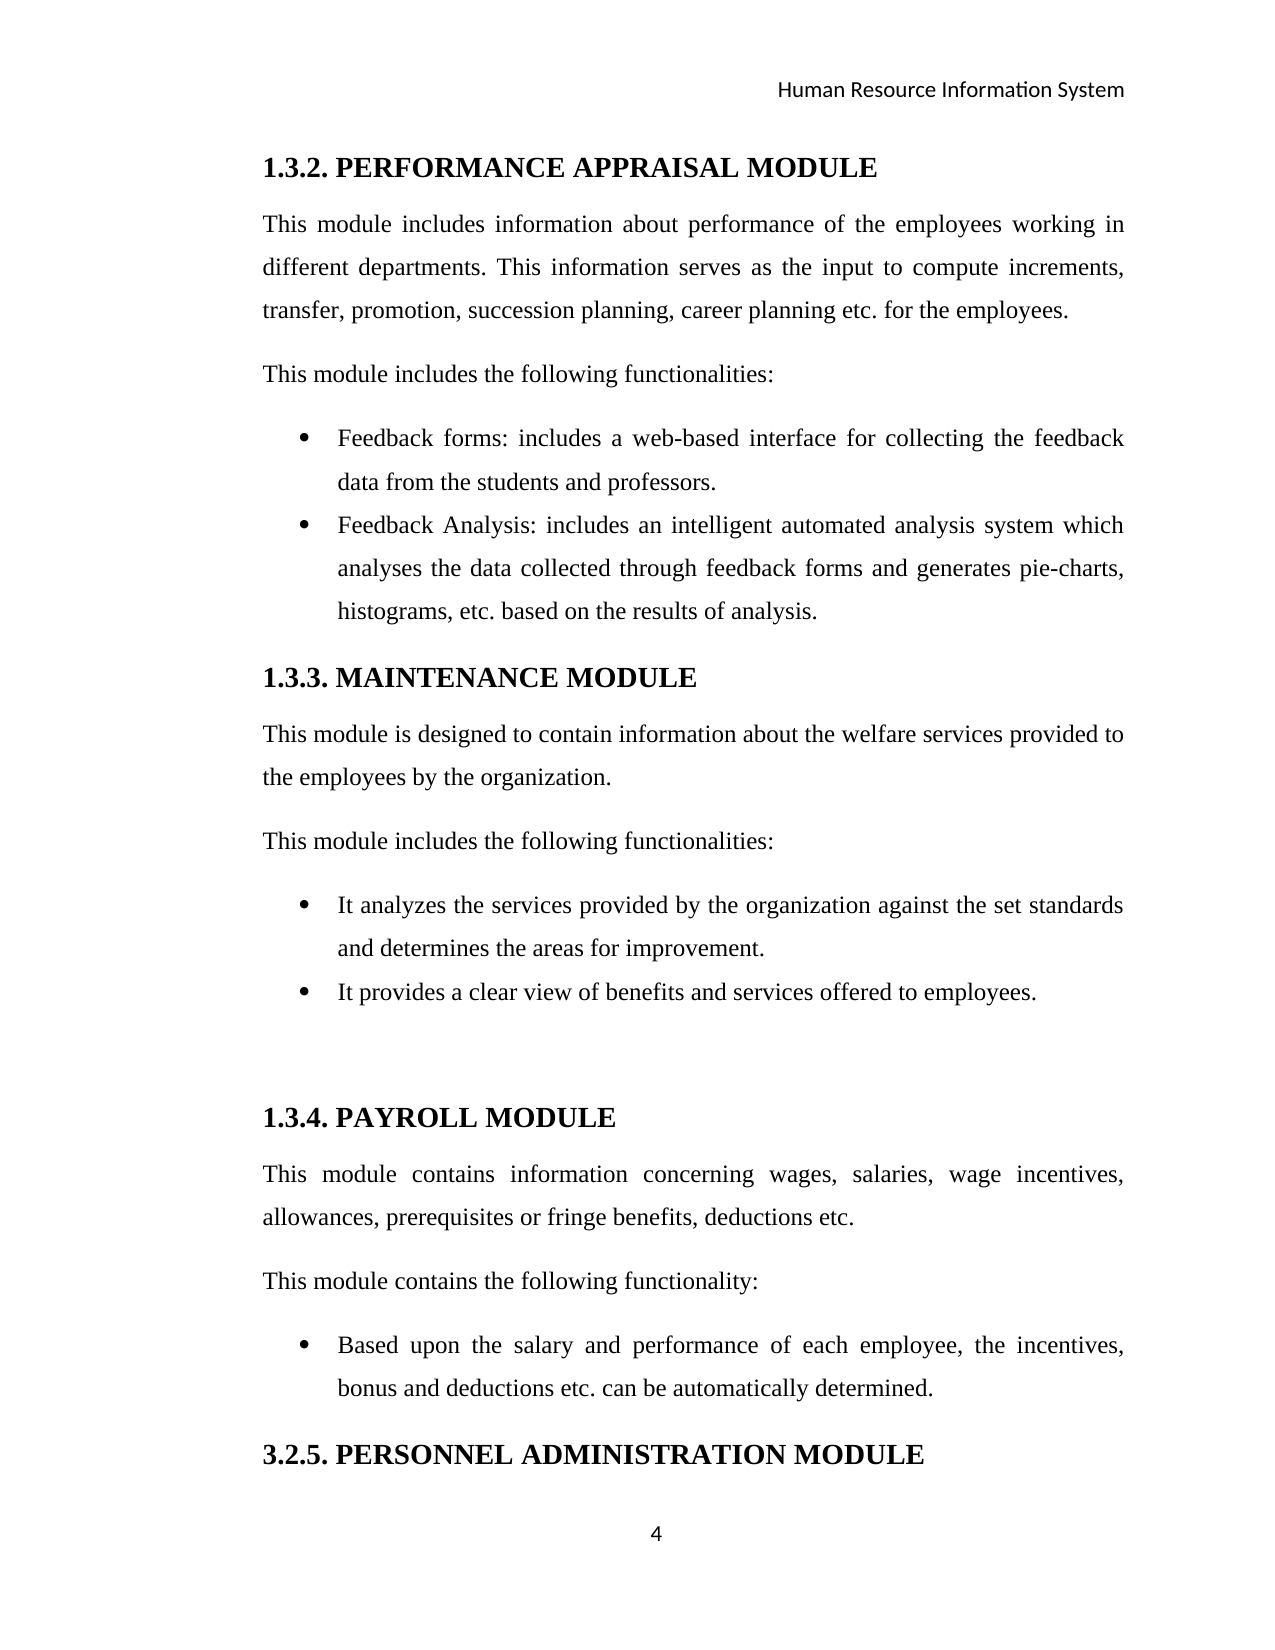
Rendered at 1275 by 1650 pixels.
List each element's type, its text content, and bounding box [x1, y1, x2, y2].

text This module contains information concerning wages, salaries, wage incentives, allowances, prerequisites or fringe benefits, deductions etc. [262, 1159, 1125, 1231]
text This module includes information about performance of the employees working in different departments. This information serves as the input to compute increments, transfer, promotion, succession planning, career planning etc. for the employees. [262, 209, 1125, 324]
list It analyzes the services provided by the organization against the set standards and determines the areas for improvement. [300, 890, 1125, 962]
text This module contains the following functionality: [262, 1266, 1125, 1295]
text 1.3.2. PERFORMANCE APPRAISAL MODULE [187, 150, 1125, 183]
text This module includes the following functionalities: [262, 359, 1125, 388]
list It provides a clear view of benefits and services offered to employees. [300, 977, 1125, 1005]
text 1.3.4. PAYROLL MODULE [187, 1100, 1125, 1133]
list Based upon the salary and performance of each employee, the incentives, bonus and deductions etc. can be automatically determined. [300, 1330, 1125, 1402]
text This module includes the following functionalities: [262, 826, 1125, 855]
text 3.2.5. PERSONNEL ADMINISTRATION MODULE [187, 1437, 1125, 1471]
list Feedback forms: includes a web-based interface for collecting the feedback data from the students and professors. [300, 423, 1125, 495]
list Feedback Analysis: includes an intelligent automated analysis system which analyses the data collected through feedback forms and generates pie-charts, histograms, etc. based on the results of analysis. [300, 510, 1125, 625]
text This module is designed to contain information about the welfare services provided to the employees by the organization. [262, 719, 1125, 791]
text 1.3.3. MAINTENANCE MODULE [187, 660, 1125, 693]
